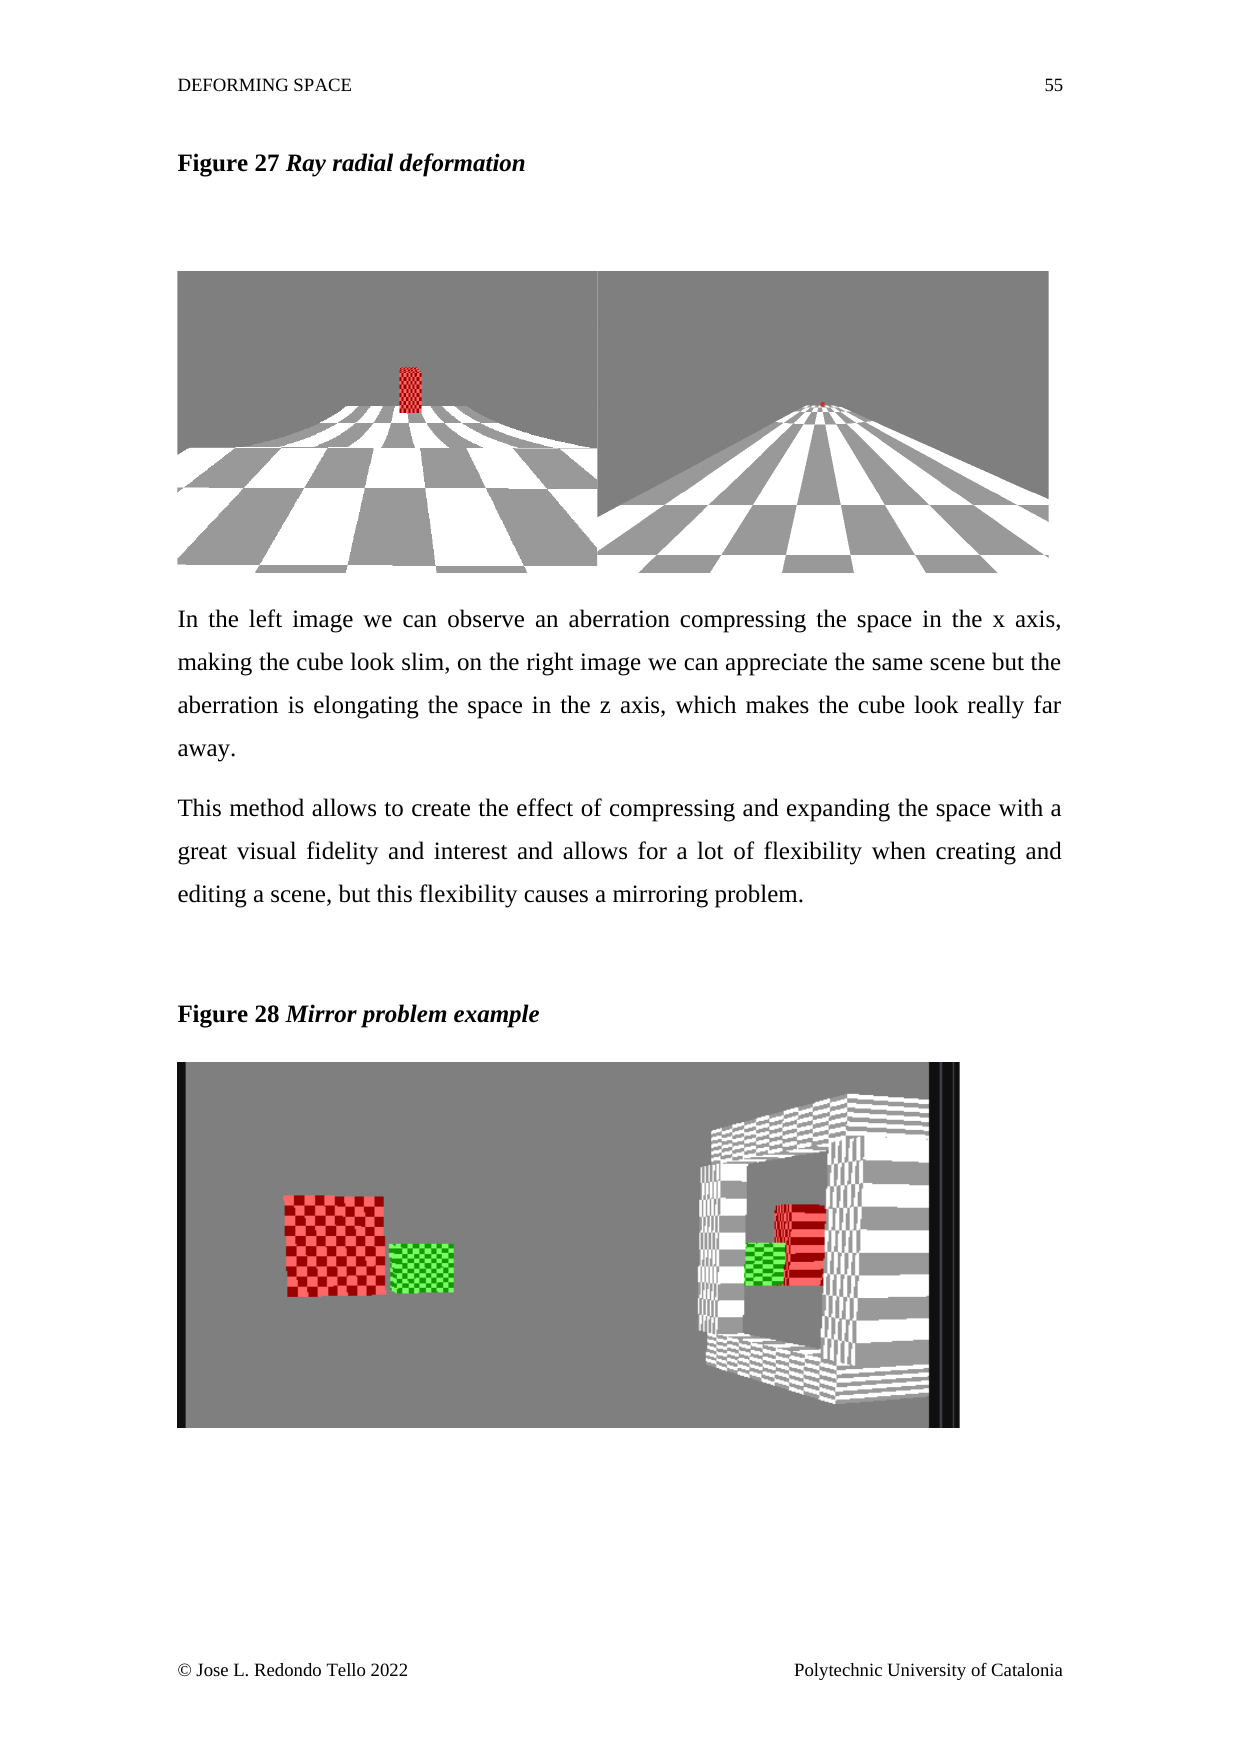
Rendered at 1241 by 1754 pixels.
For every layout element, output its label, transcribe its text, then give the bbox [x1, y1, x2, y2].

text This method allows to create the effect of compressing and expanding the space with a great visual fidelity and interest and allows for a lot of flexibility when creating and editing a scene, but this flexibility causes a mirroring problem. [177, 793, 1063, 908]
text In the left image we can observe an aberration compressing the space in the x axis, making the cube look slim, on the right image we can appreciate the same scene but the aberration is elongating the space in the z axis, which makes the cube look really far away. [177, 604, 1063, 762]
text Figure 27 Ray radial deformation [177, 148, 1063, 176]
picture [177, 271, 1049, 573]
picture [177, 1062, 960, 1428]
text Figure 28 Mirror problem example [177, 999, 1063, 1027]
